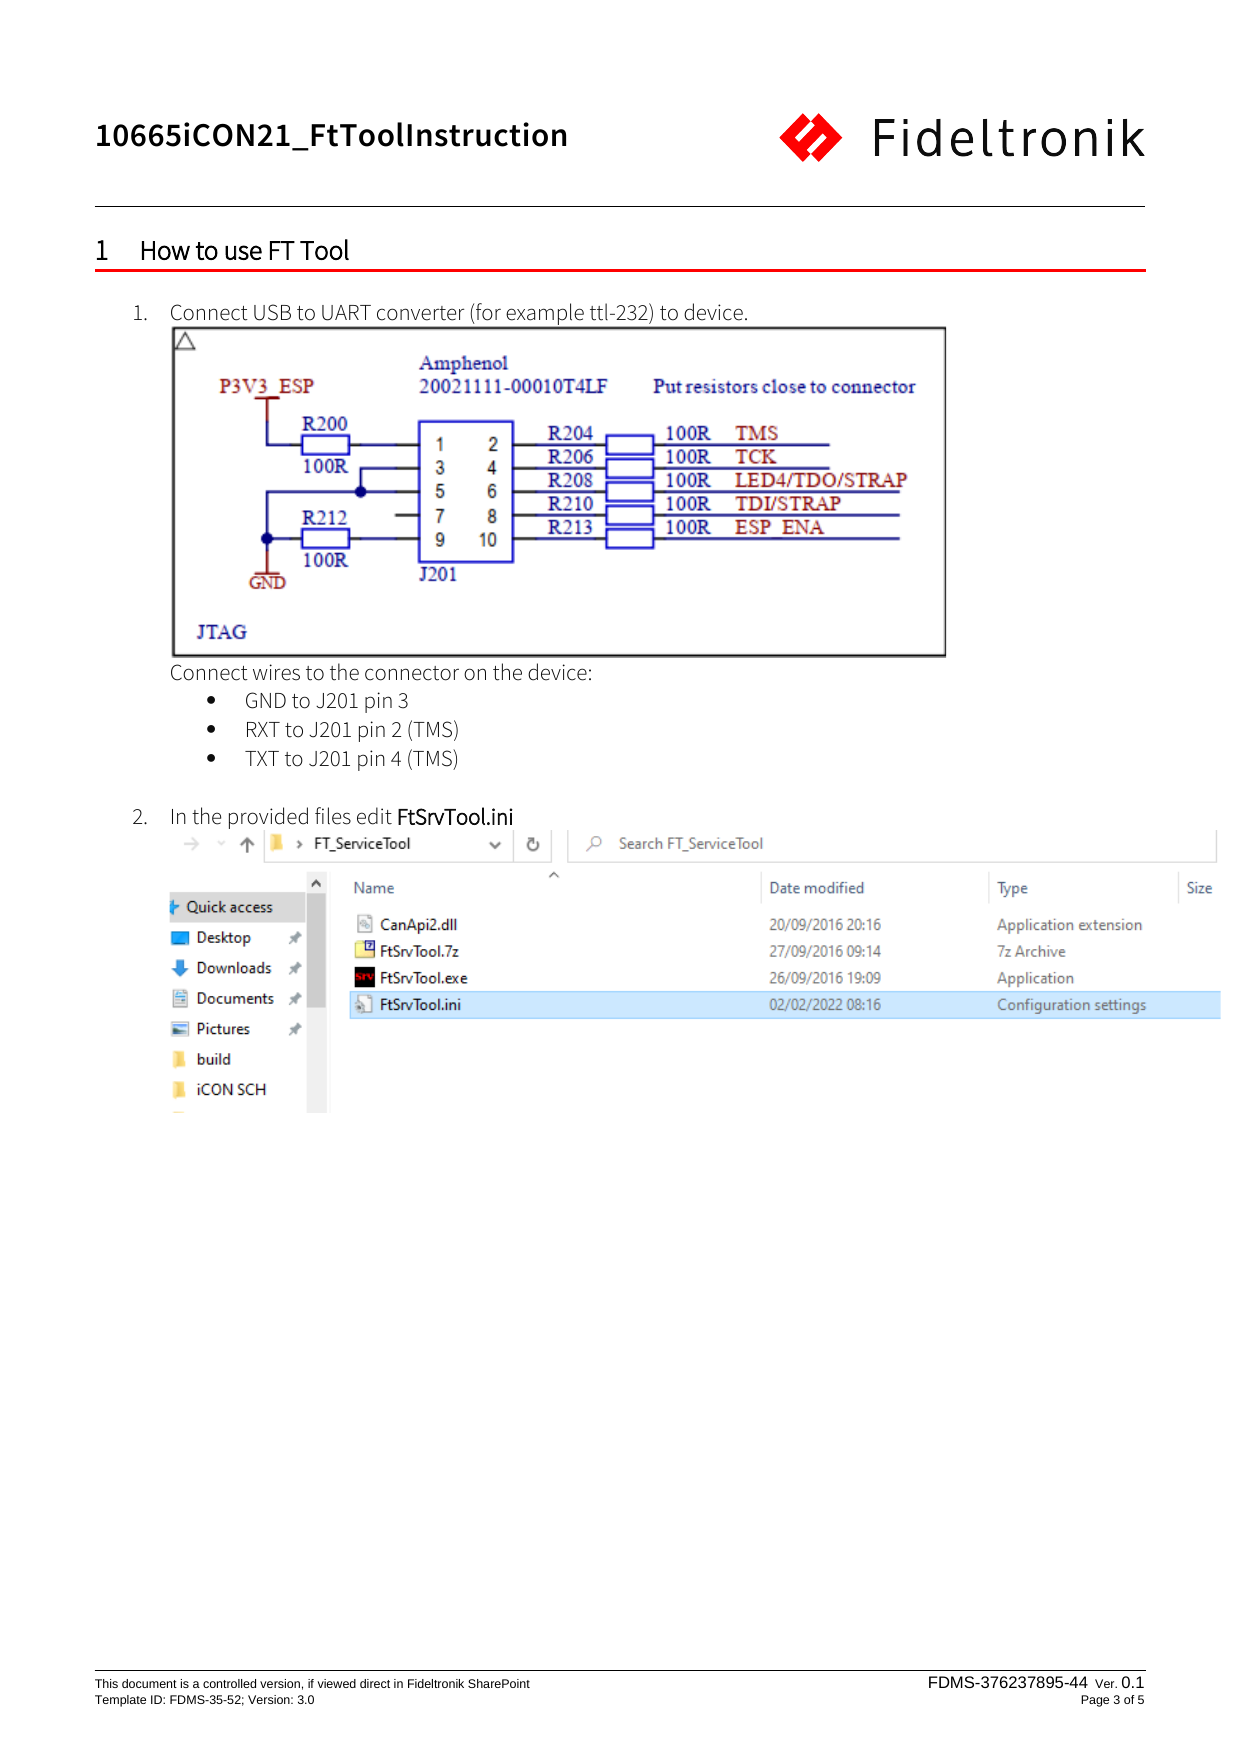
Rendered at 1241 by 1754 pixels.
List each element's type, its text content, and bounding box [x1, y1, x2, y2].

subtitle How to use FT Tool [94, 231, 1146, 272]
list Connect USB to UART converter (for example ttl-232) to device. [132, 297, 1146, 326]
list TXT to J201 pin 4 (TMS) [207, 744, 1146, 773]
picture [779, 113, 1145, 162]
picture [169, 830, 1221, 1113]
list GND to J201 pin 3 [207, 686, 1146, 715]
list RXT to J201 pin 2 (TMS) [207, 715, 1146, 744]
list In the provided files edit FtSrvTool.ini [132, 802, 1146, 831]
picture [169, 326, 947, 658]
text Connect wires to the connector on the device: [169, 657, 1146, 686]
